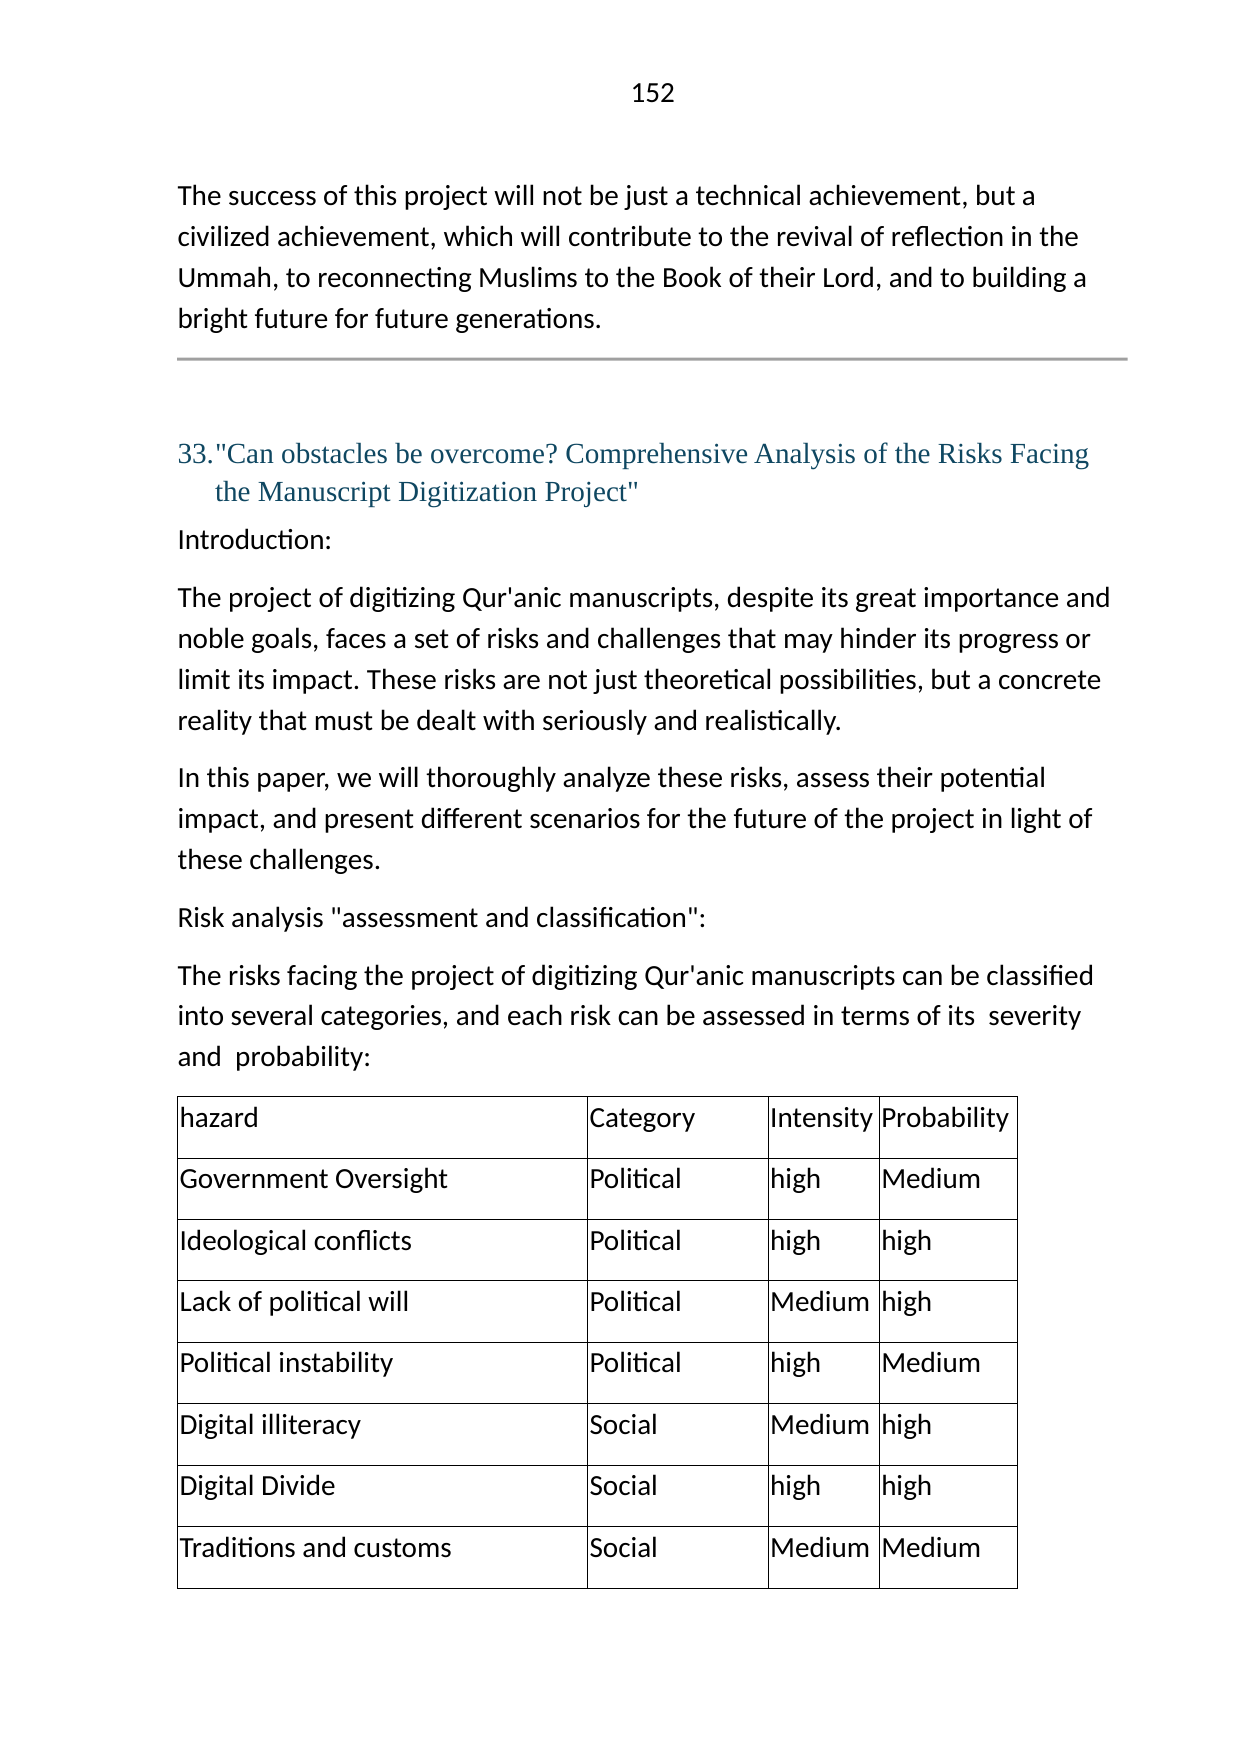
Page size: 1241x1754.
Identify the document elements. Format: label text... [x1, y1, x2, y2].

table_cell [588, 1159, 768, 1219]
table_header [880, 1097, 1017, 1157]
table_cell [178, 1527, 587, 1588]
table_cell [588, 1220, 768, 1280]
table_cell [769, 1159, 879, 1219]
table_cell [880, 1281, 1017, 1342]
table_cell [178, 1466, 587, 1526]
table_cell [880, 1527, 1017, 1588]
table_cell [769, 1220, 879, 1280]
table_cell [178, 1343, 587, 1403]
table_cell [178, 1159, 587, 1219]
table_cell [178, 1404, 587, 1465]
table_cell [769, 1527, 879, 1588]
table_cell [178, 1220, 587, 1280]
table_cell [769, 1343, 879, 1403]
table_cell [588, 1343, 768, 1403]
text In this paper, we will thoroughly analyze these risks, assess their potential impact, and present different scenarios for the future of the project in light of these challenges. [177, 759, 1128, 877]
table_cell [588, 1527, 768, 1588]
subtitle "Can obstacles be overcome? Comprehensive Analysis of the Risks Facing the Manuscript Digitization Project" [177, 436, 1128, 508]
text The success of this project will not be just a technical achievement, but a civilized achievement, which will contribute to the revival of reflection in the Ummah, to reconnecting Muslims to the Book of their Lord, and to building a bright future for future generations. [177, 177, 1128, 336]
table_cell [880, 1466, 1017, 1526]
text Risk analysis "assessment and classification": [177, 899, 1128, 934]
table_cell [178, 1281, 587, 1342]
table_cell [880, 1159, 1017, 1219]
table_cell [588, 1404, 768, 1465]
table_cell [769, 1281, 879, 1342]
text The project of digitizing Qur'anic manuscripts, despite its great importance and noble goals, faces a set of risks and challenges that may hinder its progress or limit its impact. These risks are not just theoretical possibilities, but a concrete reality that must be dealt with seriously and realistically. [177, 579, 1128, 737]
text Introduction: [177, 521, 1128, 557]
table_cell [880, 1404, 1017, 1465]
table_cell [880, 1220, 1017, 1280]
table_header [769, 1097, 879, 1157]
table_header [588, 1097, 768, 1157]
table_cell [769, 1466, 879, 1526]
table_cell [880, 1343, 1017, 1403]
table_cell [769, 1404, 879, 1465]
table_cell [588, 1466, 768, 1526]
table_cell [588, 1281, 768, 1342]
text The risks facing the project of digitizing Qur'anic manuscripts can be classified into several categories, and each risk can be assessed in terms of its severity and probability: [177, 957, 1128, 1074]
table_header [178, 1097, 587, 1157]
